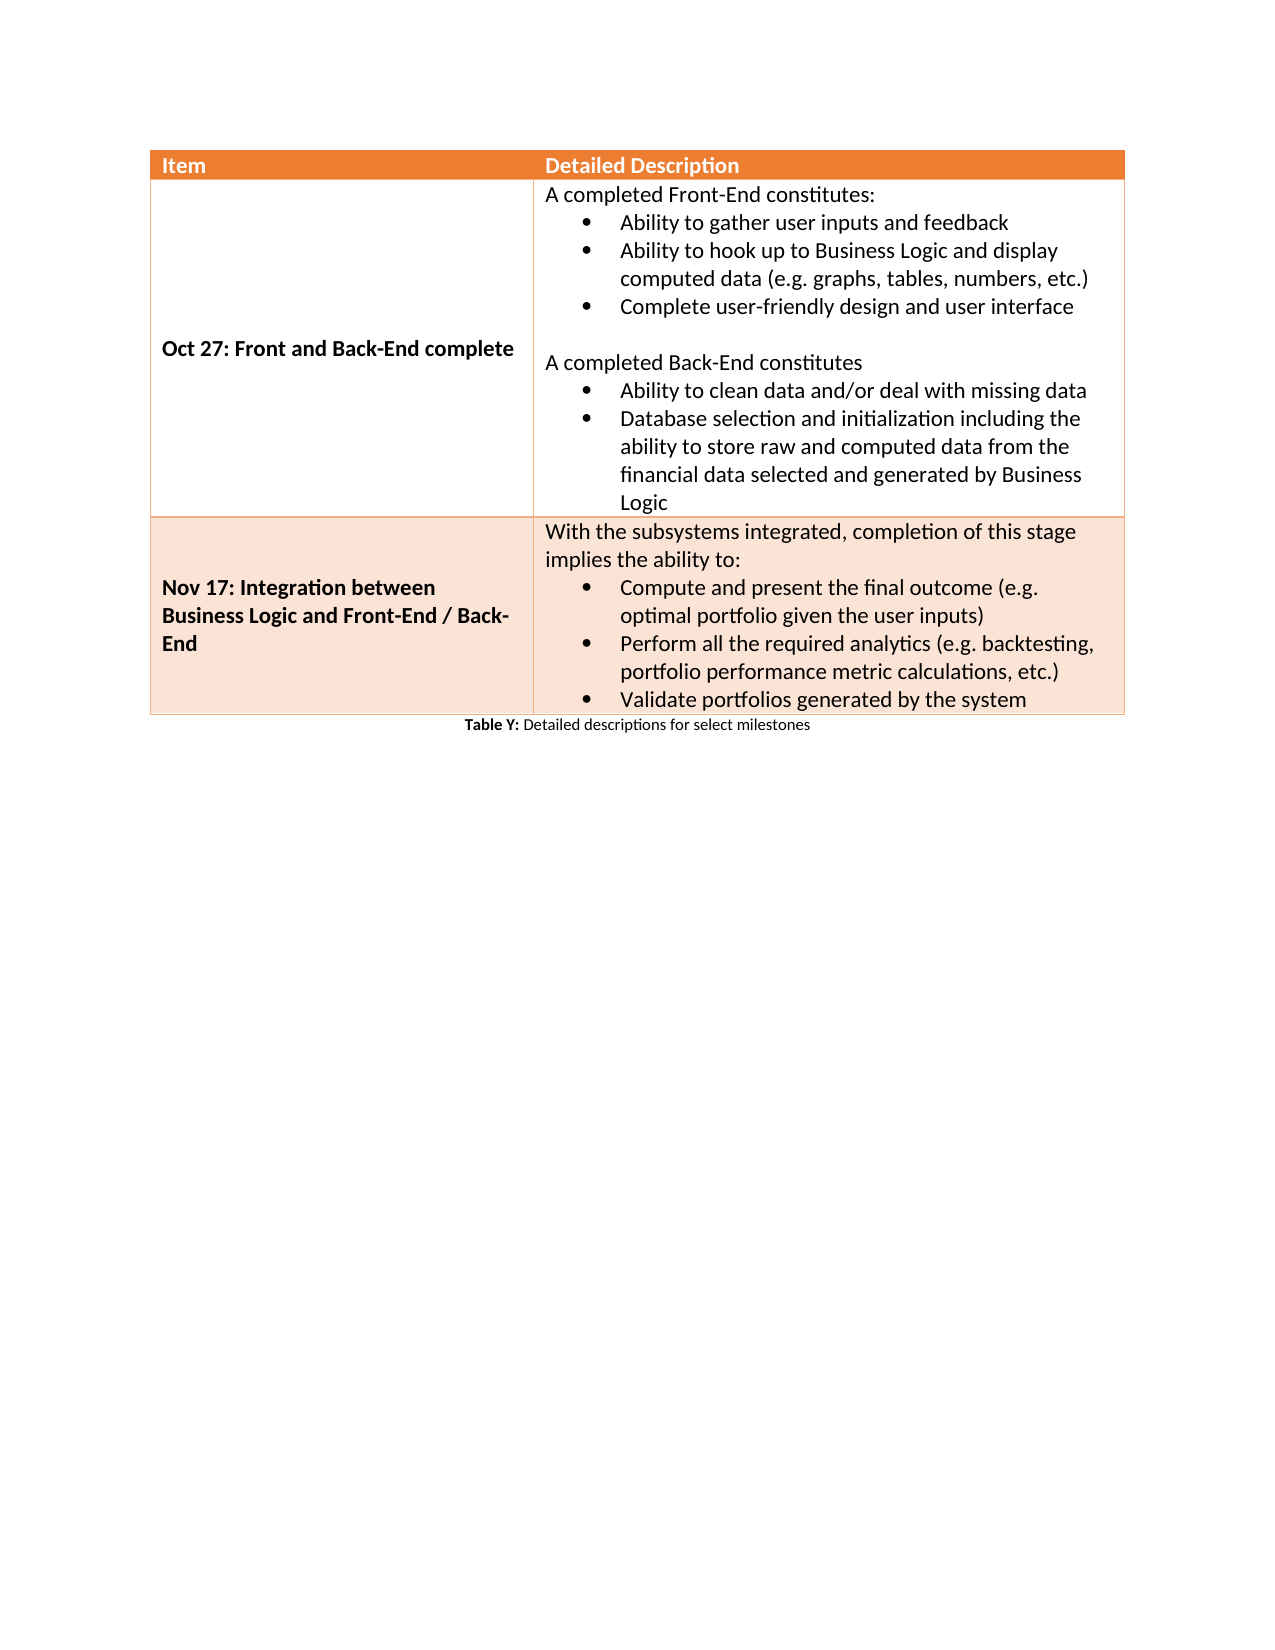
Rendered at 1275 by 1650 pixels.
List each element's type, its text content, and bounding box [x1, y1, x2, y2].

table_cell A completed Front-End constitutes: Ability to gather user inputs and feedback Ability to hook up to Business Logic and display computed data (e.g. graphs, tables, numbers, etc.) Complete user-friendly design and user interface A completed Back-End constitutes Ability to clean data and/or deal with missing data Database selection and initialization including the ability to store raw and computed data from the financial data selected and generated by Business Logic [534, 180, 1124, 516]
table_cell Oct 27: Front and Back-End complete [151, 180, 533, 516]
table_header Item [151, 151, 533, 179]
table_cell Nov 17: Integration between Business Logic and Front-End / Back-End [151, 518, 533, 713]
table_cell With the subsystems integrated, completion of this stage implies the ability to: Compute and present the final outcome (e.g. optimal portfolio given the user inputs) Perform all the required analytics (e.g. backtesting, portfolio performance metric calculations, etc.) Validate portfolios generated by the system [534, 518, 1124, 713]
text Table Y: Detailed descriptions for select milestones [150, 715, 1125, 735]
table_header Detailed Description [534, 151, 1124, 179]
